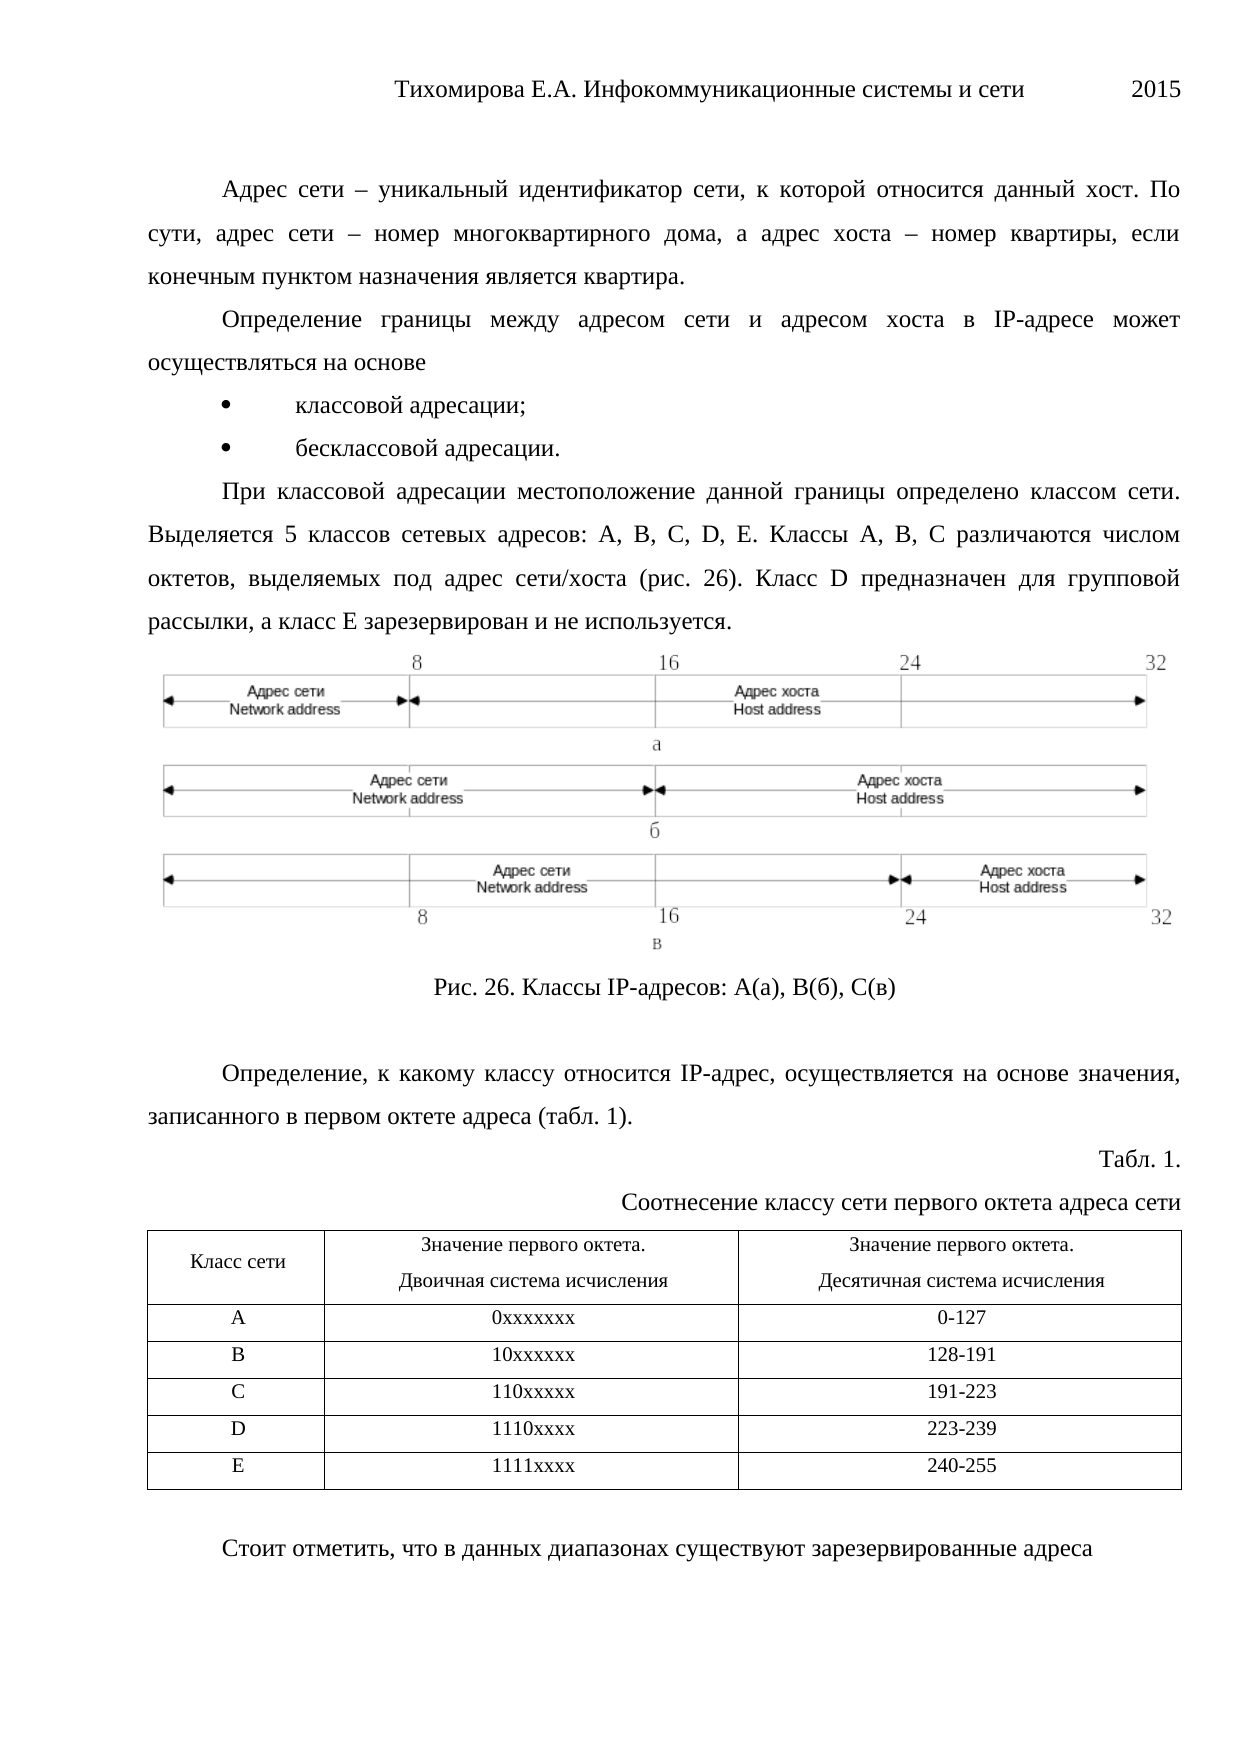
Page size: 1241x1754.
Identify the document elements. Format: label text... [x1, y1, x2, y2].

table_cell 1110xxxx [325, 1416, 738, 1452]
text Определение, к какому классу относится IP-адрес, осуществляется на основе значения, записанного в первом октете адреса (табл. 1). [148, 1058, 1181, 1130]
table_cell 10xxxxxx [325, 1342, 738, 1378]
table_header Значение первого октета. Двоичная система исчисления [325, 1231, 738, 1303]
table_cell 240-255 [739, 1453, 1181, 1489]
table_header Класс сети [148, 1231, 324, 1303]
text Адрес сети – уникальный идентификатор сети, к которой относится данный хост. По сути, адрес сети – номер многоквартирного дома, а адрес хоста – номер квартиры, если конечным пунктом назначения является квартира. [148, 174, 1181, 289]
list бесклассовой адресации. [148, 433, 1181, 462]
table_cell 0-127 [739, 1305, 1181, 1341]
table_cell 191-223 [739, 1379, 1181, 1415]
table_cell 1111хххх [325, 1453, 738, 1489]
table_cell A [148, 1305, 324, 1341]
table_cell E [148, 1453, 324, 1489]
table_cell D [148, 1416, 324, 1452]
table_cell 223-239 [739, 1416, 1181, 1452]
text Соотнесение классу сети первого октета адреса сети [148, 1187, 1181, 1216]
table_cell B [148, 1342, 324, 1378]
table_cell 110xxxxx [325, 1379, 738, 1415]
table_cell 128-191 [739, 1342, 1181, 1378]
text Табл. 1. [148, 1144, 1181, 1173]
text Рис. 26. Классы IP-адресов: A(а), B(б), C(в) [148, 972, 1181, 1000]
text Стоит отметить, что в данных диапазонах существуют зарезервированные адреса [148, 1533, 1181, 1562]
text Определение границы между адресом сети и адресом хоста в IP-адресе может осуществляться на основе [148, 304, 1181, 376]
table_cell 0xxxxxxx [325, 1305, 738, 1341]
text При классовой адресации местоположение данной границы определено классом сети. Выделяется 5 классов сетевых адресов: A, B, C, D, E. Классы A, B, C различаются числом октетов, выделяемых под адрес сети/хоста (рис. 26). Класс D предназначен для групповой рассылки, а класс E зарезервирован и не используется. [148, 476, 1181, 634]
table_cell C [148, 1379, 324, 1415]
table_header Значение первого октета. Десятичная система исчисления [739, 1231, 1181, 1303]
list классовой адресации; [148, 390, 1181, 419]
